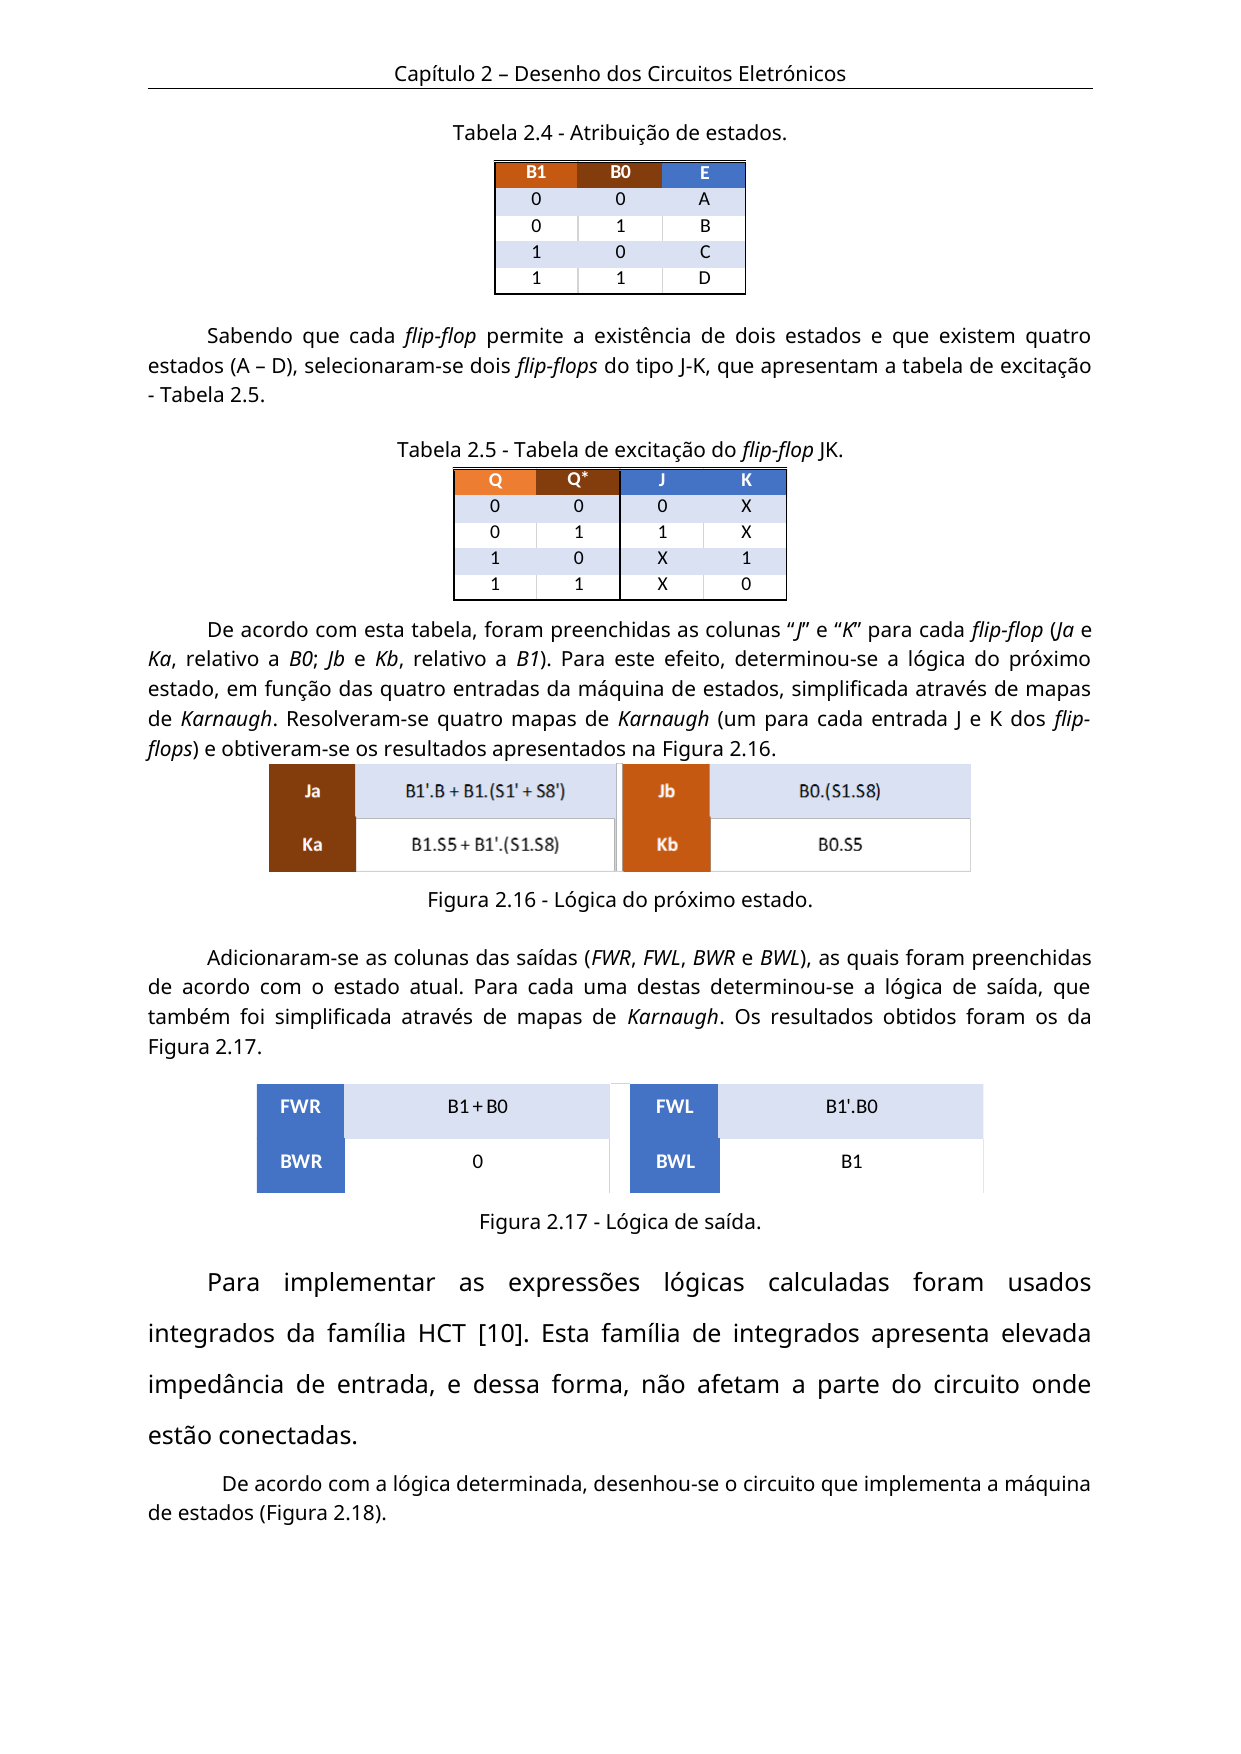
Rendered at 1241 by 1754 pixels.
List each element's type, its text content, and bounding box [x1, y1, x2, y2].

text Para implementar as expressões lógicas calculadas foram usados integrados da família HCT . Esta família de integrados apresenta elevada impedância de entrada, e dessa forma, não afetam a parte do circuito onde estão conectadas. [148, 1264, 1092, 1452]
picture [268, 763, 972, 873]
text Sabendo que cada flip-flop permite a existência de dois estados e que existem quatro estados (A – D), selecionaram-se dois flip-flops do tipo J-K, que apresentam a tabela de excitação - Tabela 2.5. [148, 321, 1092, 409]
